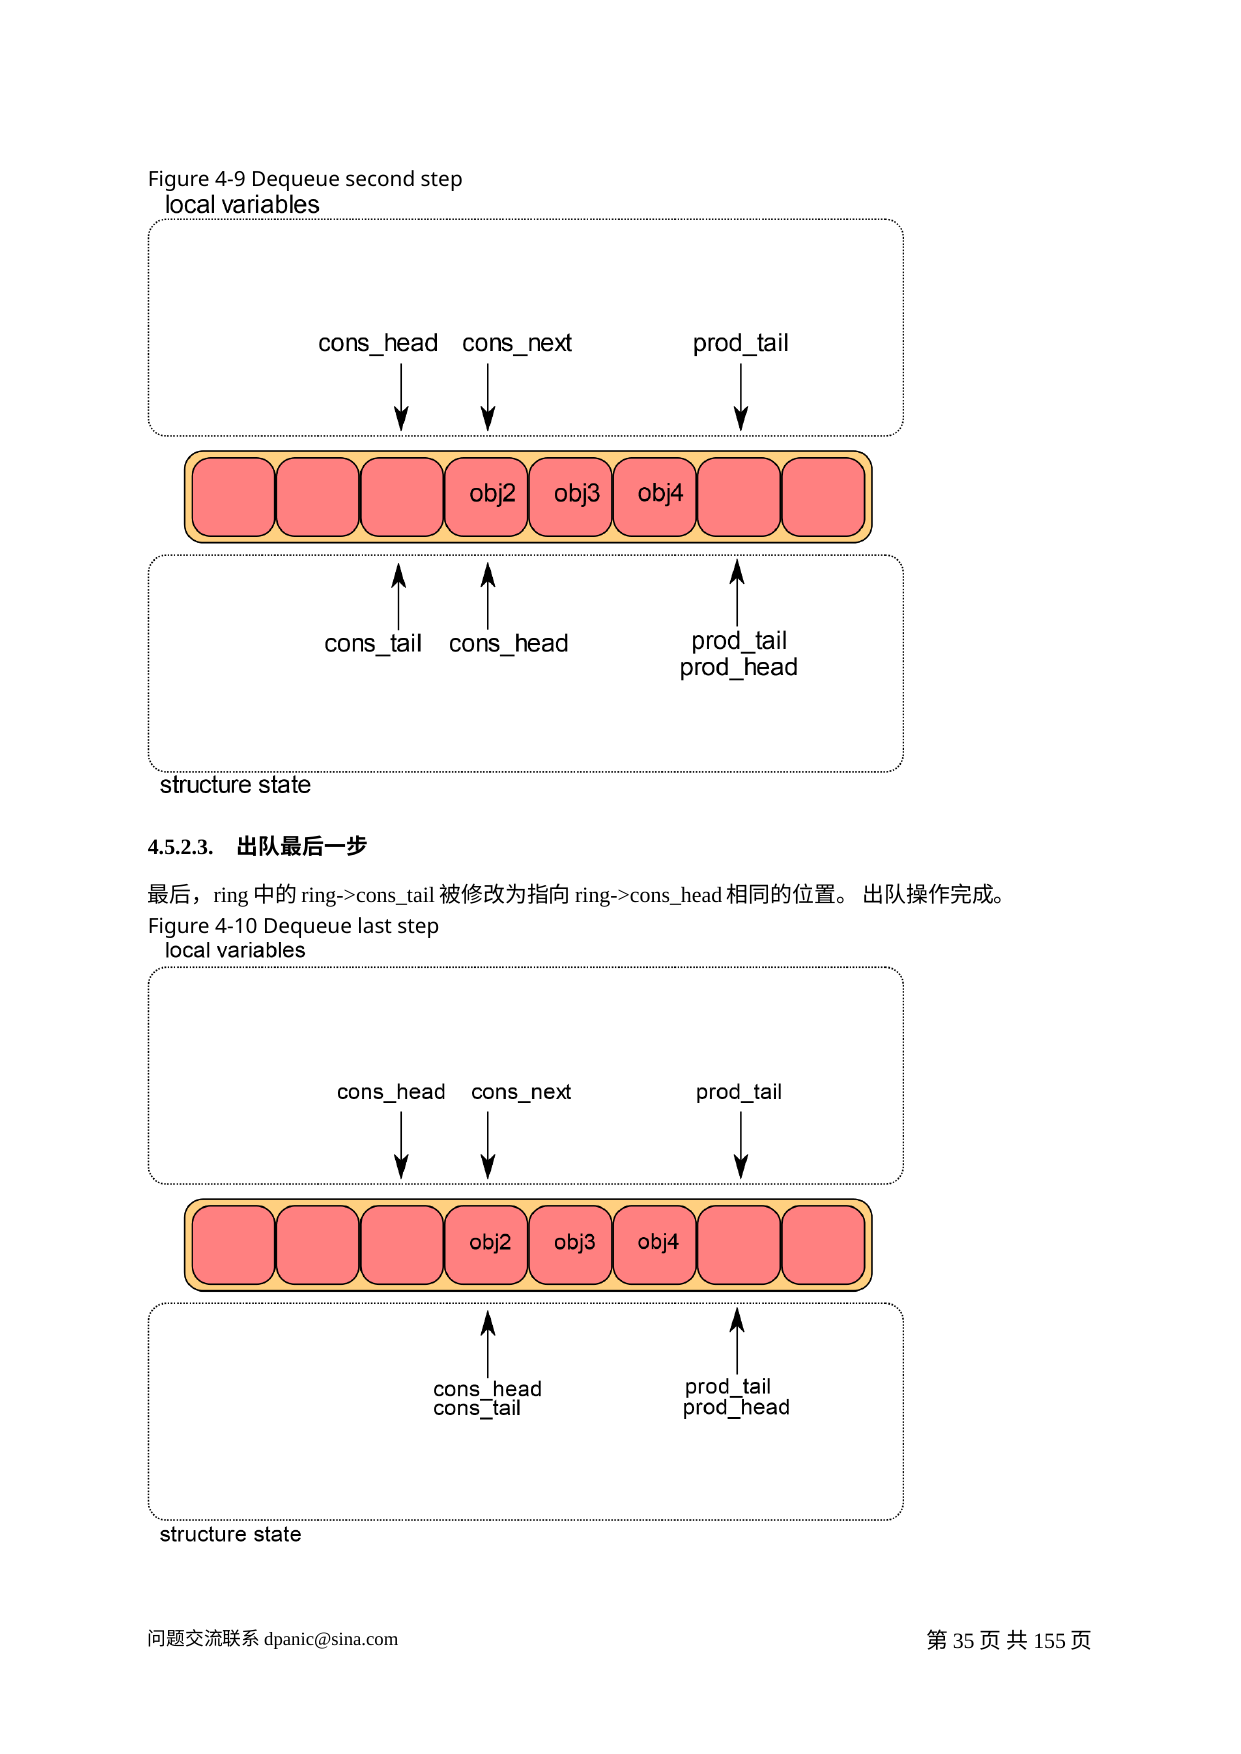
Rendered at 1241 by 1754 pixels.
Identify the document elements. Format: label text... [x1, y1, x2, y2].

picture [147, 194, 904, 793]
picture [147, 942, 904, 1542]
text 最后，ring中的ring->cons_tail被修改为指向ring->cons_head相同的位置。 出队操作完成。 [148, 877, 1092, 909]
subtitle 出队最后一步 [148, 828, 1092, 861]
